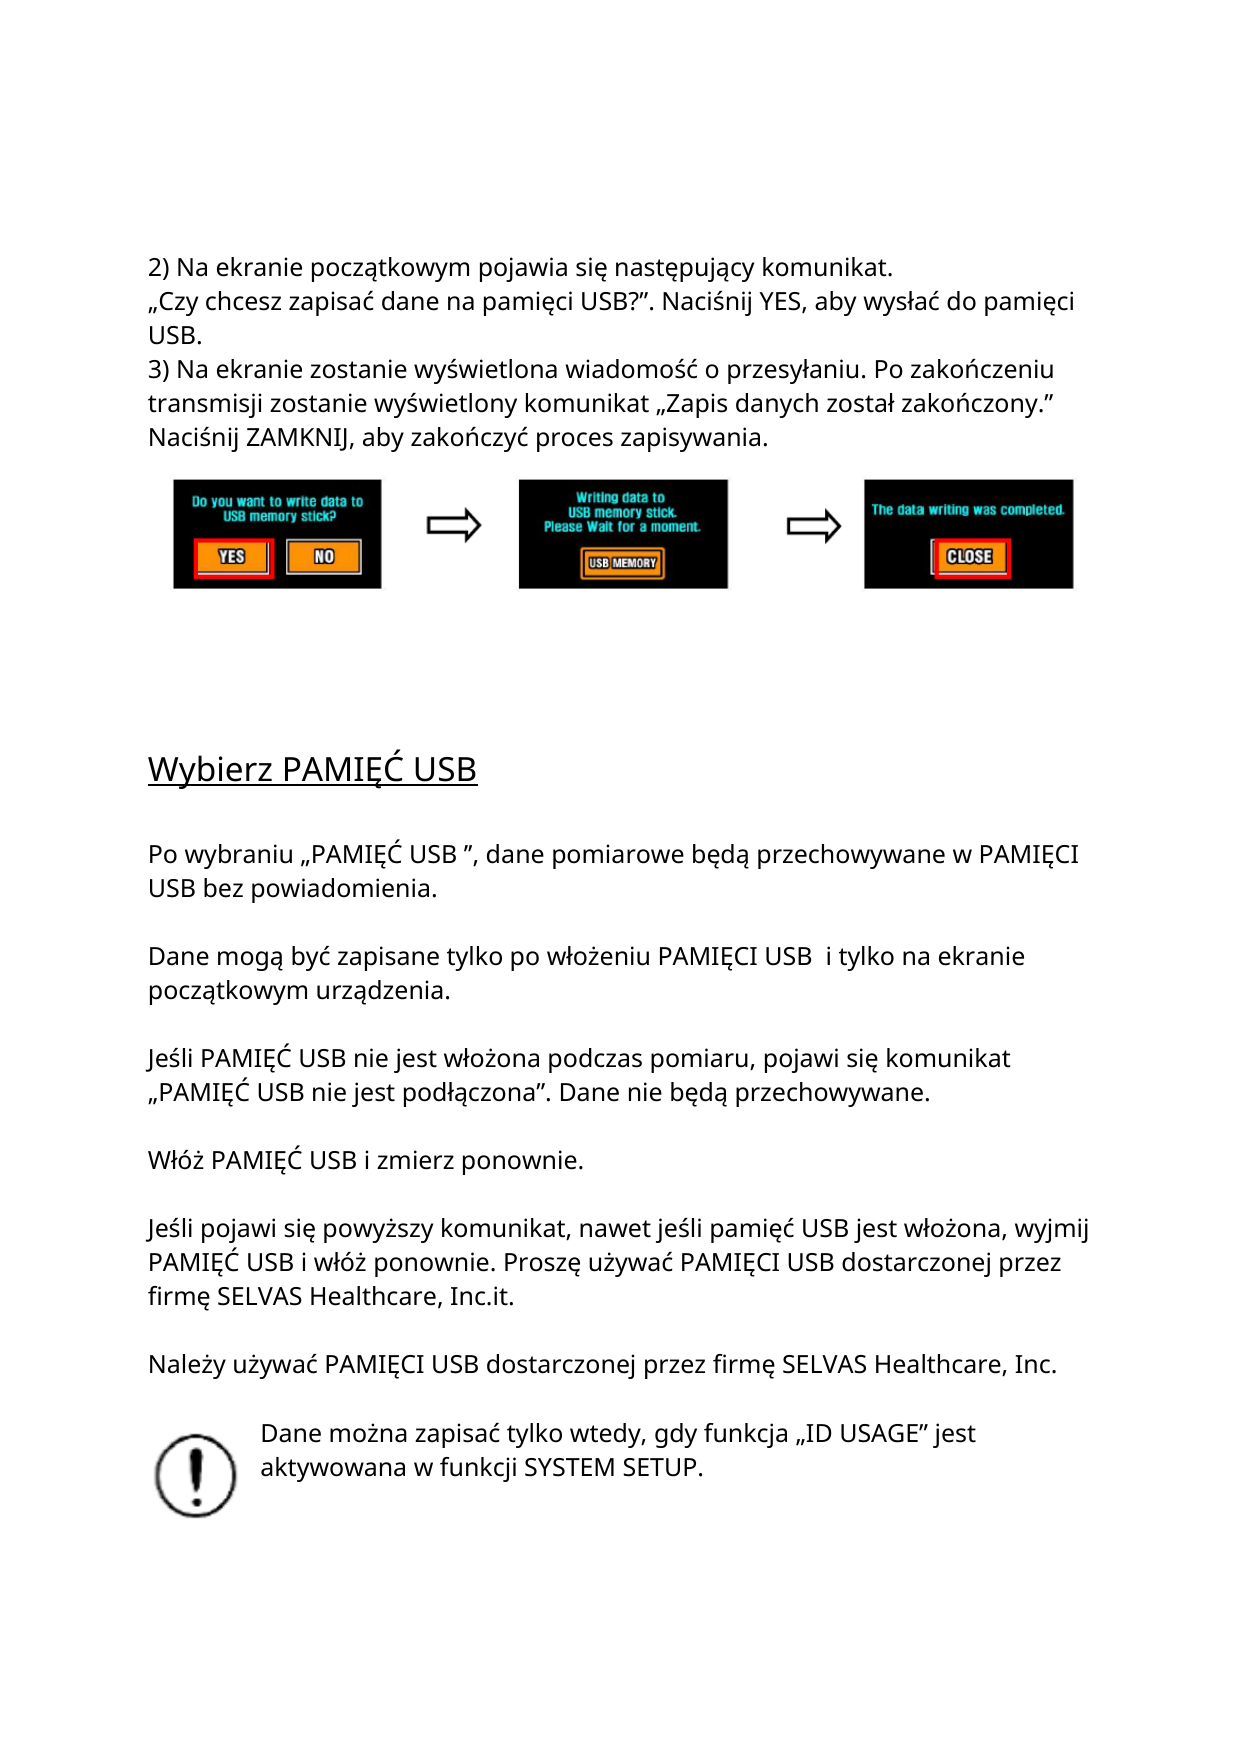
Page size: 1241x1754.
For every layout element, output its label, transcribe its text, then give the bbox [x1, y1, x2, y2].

picture [147, 454, 1093, 610]
text Dane można zapisać tylko wtedy, gdy funkcja „ID USAGE” jest aktywowana w funkcji SYSTEM SETUP. [148, 1415, 1093, 1483]
picture [147, 1427, 242, 1522]
text Wybierz PAMIĘĆ USB [148, 745, 1093, 791]
text 2) Na ekranie początkowym pojawia się następujący komunikat. [148, 250, 1093, 284]
text Należy używać PAMIĘCI USB dostarczonej przez firmę SELVAS Healthcare, Inc. [148, 1347, 1093, 1381]
text „Czy chcesz zapisać dane na pamięci USB?”. Naciśnij YES, aby wysłać do pamięci USB. [148, 284, 1093, 352]
text Dane mogą być zapisane tylko po włożeniu PAMIĘCI USB i tylko na ekranie początkowym urządzenia. [148, 938, 1093, 1007]
text Jeśli pojawi się powyższy komunikat, nawet jeśli pamięć USB jest włożona, wyjmij PAMIĘĆ USB i włóż ponownie. Proszę używać PAMIĘCI USB dostarczonej przez firmę SELVAS Healthcare, Inc.it. [148, 1211, 1093, 1313]
text 3) Na ekranie zostanie wyświetlona wiadomość o przesyłaniu. Po zakończeniu transmisji zostanie wyświetlony komunikat „Zapis danych został zakończony.” Naciśnij ZAMKNIJ, aby zakończyć proces zapisywania. [148, 352, 1093, 454]
text Włóż PAMIĘĆ USB i zmierz ponownie. [148, 1143, 1093, 1177]
text Po wybraniu „PAMIĘĆ USB ’’, dane pomiarowe będą przechowywane w PAMIĘCI USB bez powiadomienia. [148, 836, 1093, 904]
text Jeśli PAMIĘĆ USB nie jest włożona podczas pomiaru, pojawi się komunikat „PAMIĘĆ USB nie jest podłączona”. Dane nie będą przechowywane. [148, 1041, 1093, 1109]
